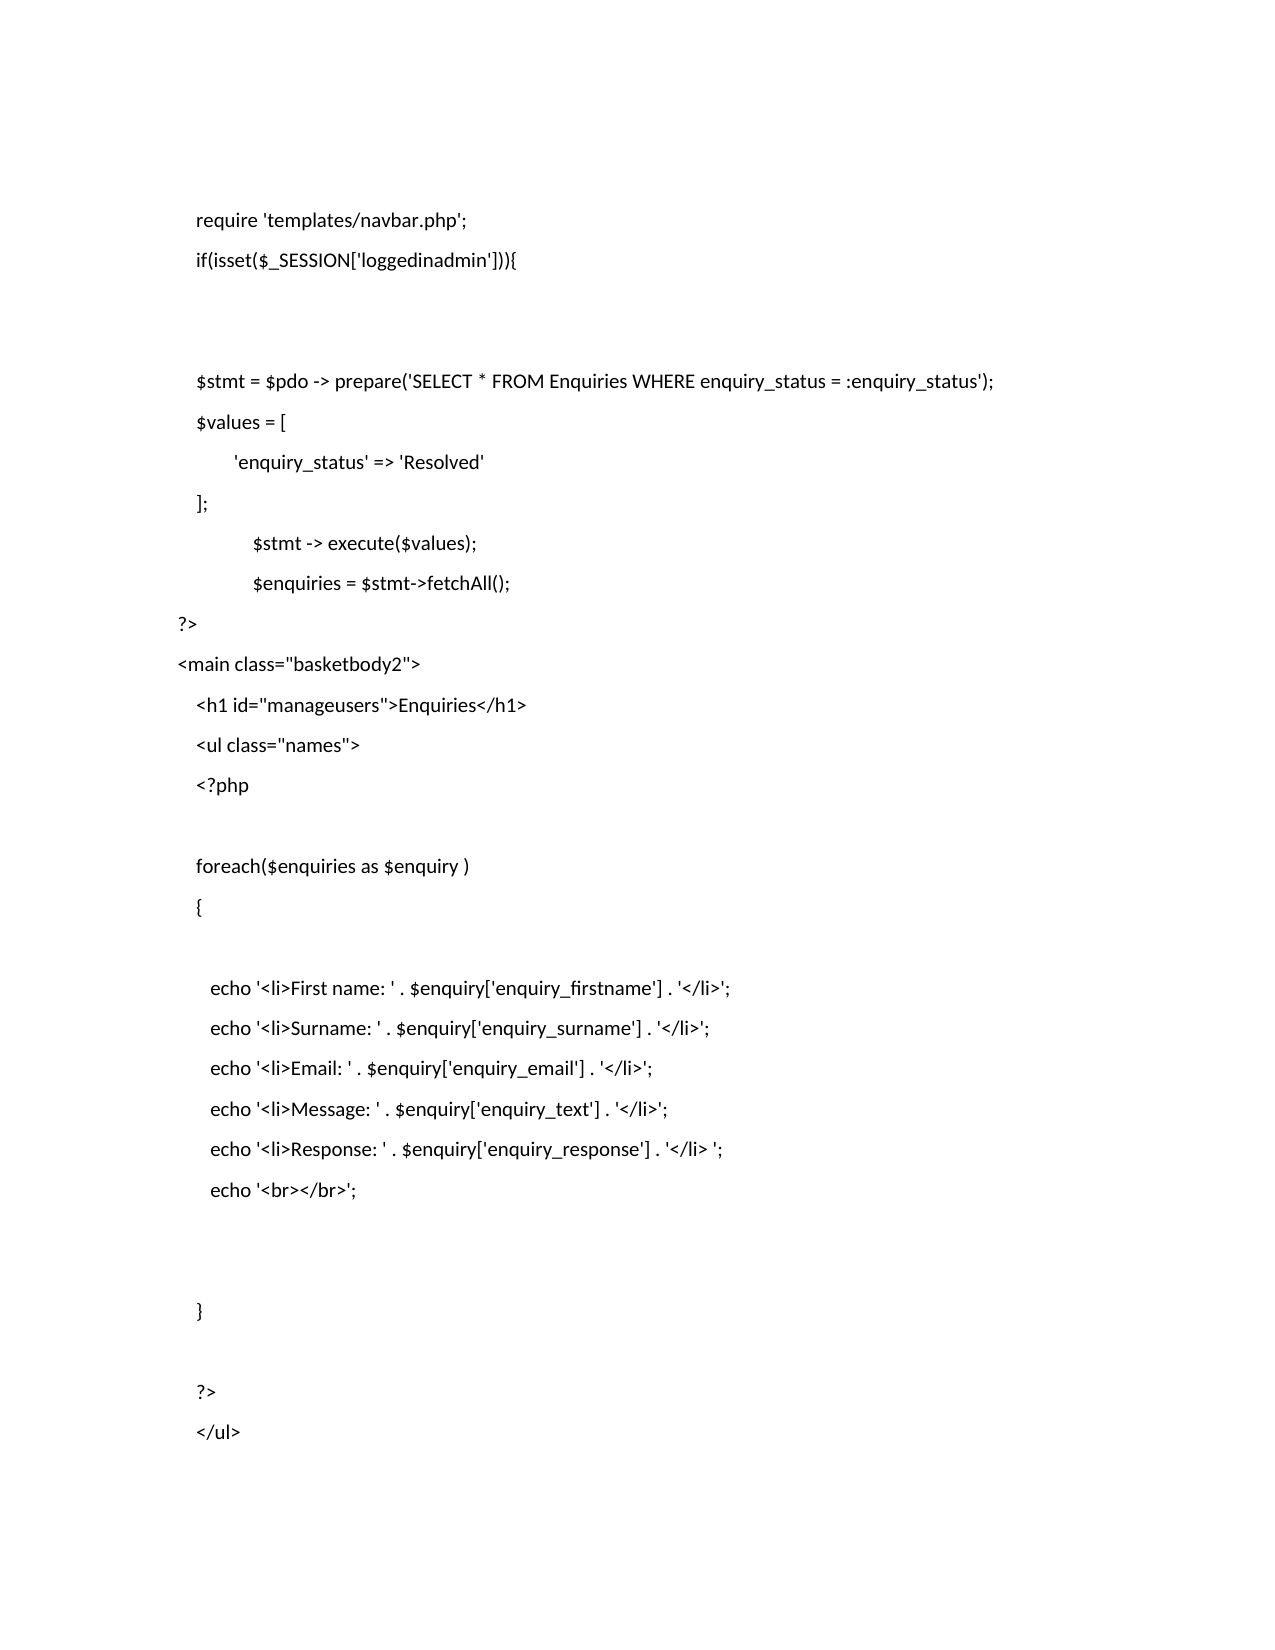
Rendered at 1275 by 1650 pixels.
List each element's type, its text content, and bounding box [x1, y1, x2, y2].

text echo '<li>First name: ' . $enquiry['enquiry_firstname'] . '</li>'; [177, 975, 1098, 1000]
text <main class="basketbody2"> [177, 651, 1098, 677]
text ?> [177, 1379, 1098, 1404]
text echo '<br></br>'; [177, 1177, 1098, 1202]
text $enquiries = $stmt->fetchAll(); [177, 571, 1098, 596]
text echo '<li>Message: ' . $enquiry['enquiry_text'] . '</li>'; [177, 1096, 1098, 1121]
text 'enquiry_status' => 'Resolved' [177, 449, 1098, 475]
text <?php [177, 773, 1098, 798]
text <h1 id="manageusers">Enquiries</h1> [177, 692, 1098, 717]
text $stmt = $pdo -> prepare('SELECT * FROM Enquiries WHERE enquiry_status = :enquiry_status'); [177, 368, 1098, 394]
text require 'templates/navbar.php'; [177, 207, 1098, 232]
text $stmt -> execute($values); [177, 530, 1098, 556]
text ?> [177, 611, 1098, 636]
text ]; [177, 490, 1098, 515]
text $values = [ [177, 409, 1098, 434]
text <ul class="names"> [177, 732, 1098, 758]
text echo '<li>Surname: ' . $enquiry['enquiry_surname'] . '</li>'; [177, 1015, 1098, 1041]
text if(isset($_SESSION['loggedinadmin'])){ [177, 247, 1098, 273]
text { [177, 894, 1098, 919]
text </ul> [177, 1419, 1098, 1445]
text echo '<li>Email: ' . $enquiry['enquiry_email'] . '</li>'; [177, 1056, 1098, 1081]
text } [177, 1298, 1098, 1323]
text echo '<li>Response: ' . $enquiry['enquiry_response'] . '</li> '; [177, 1136, 1098, 1162]
text foreach($enquiries as $enquiry ) [177, 853, 1098, 879]
